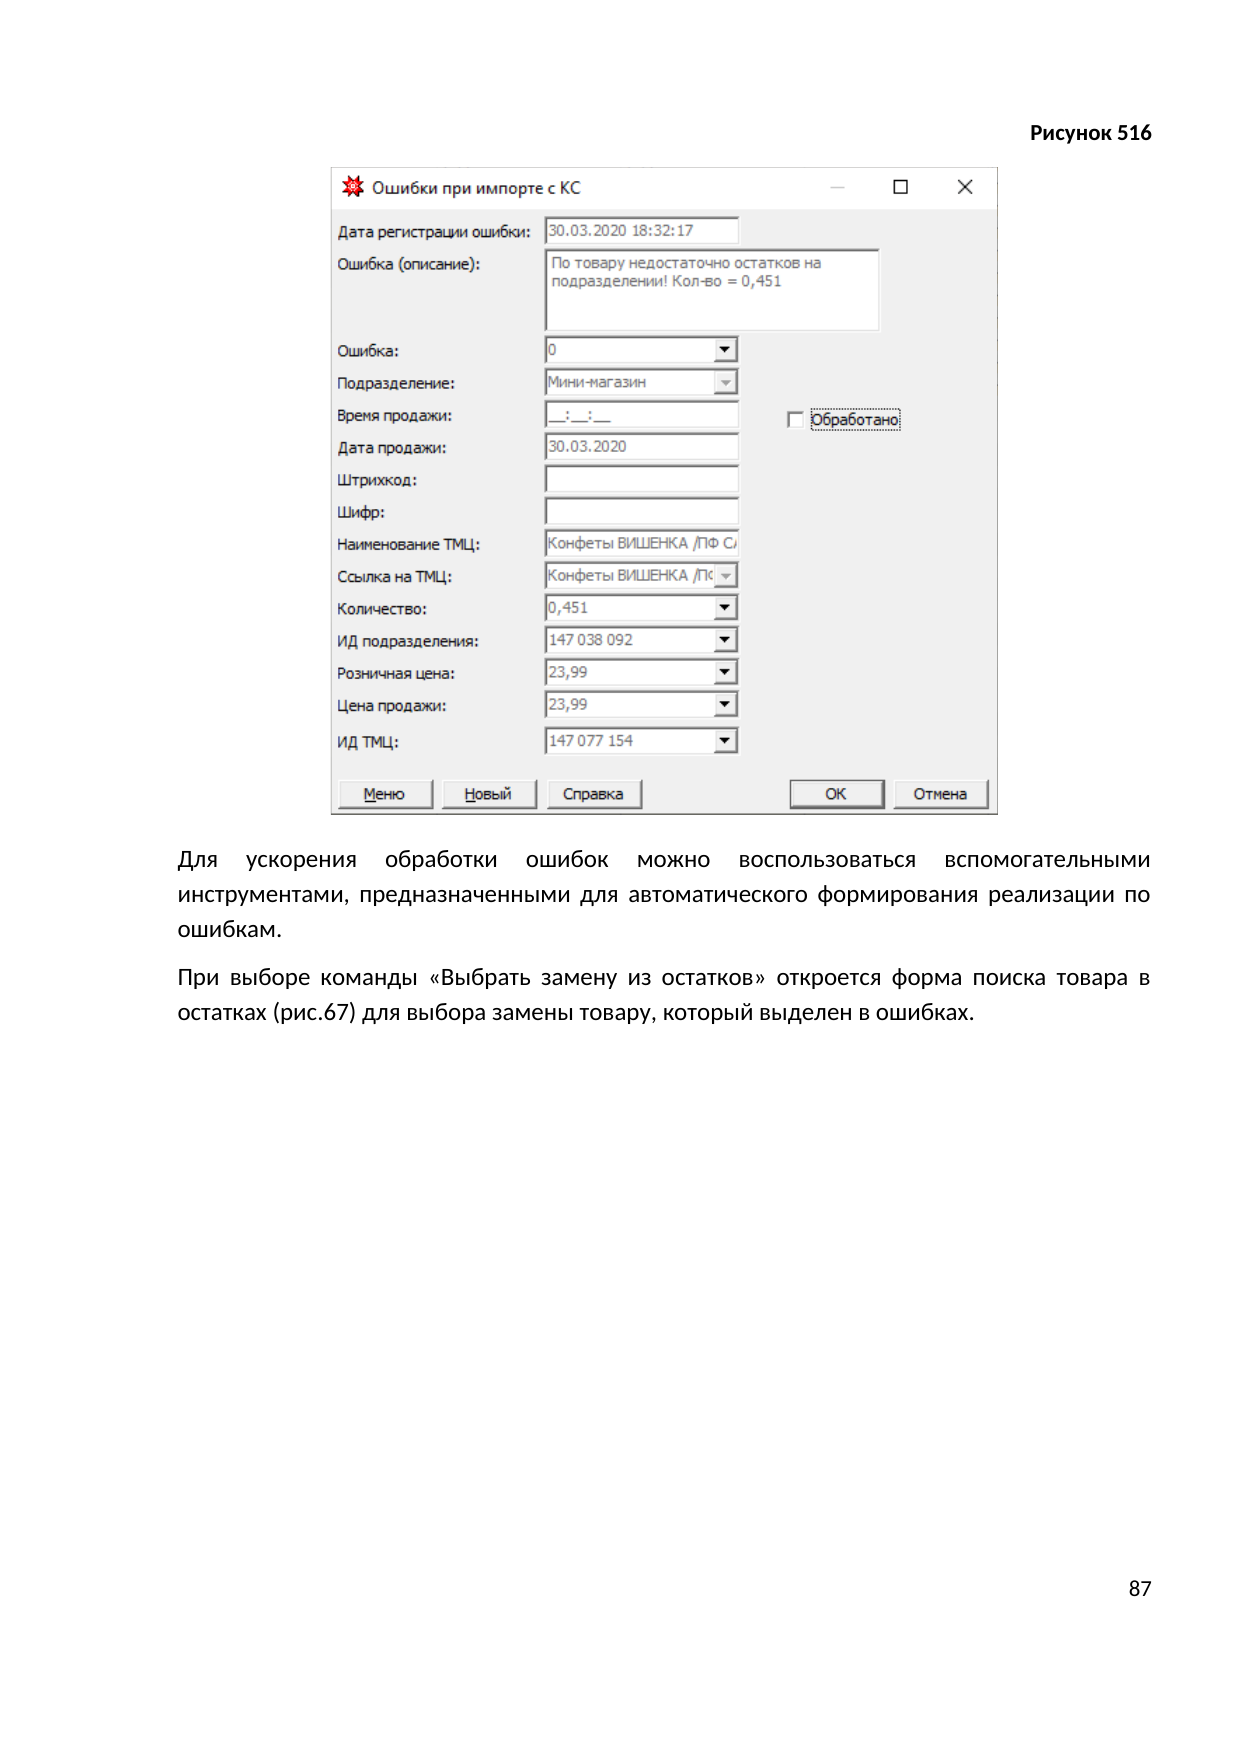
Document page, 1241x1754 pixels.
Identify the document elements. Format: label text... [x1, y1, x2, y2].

picture [330, 167, 998, 815]
text При выборе команды «Выбрать замену из остатков» откроется форма поиска товара в остатках (рис.67) для выбора замены товару, который выделен в ошибках. [177, 961, 1152, 1026]
text Для ускорения обработки ошибок можно воспользоваться вспомогательными инструментами, предназначенными для автоматического формирования реализации по ошибкам. [177, 843, 1152, 944]
